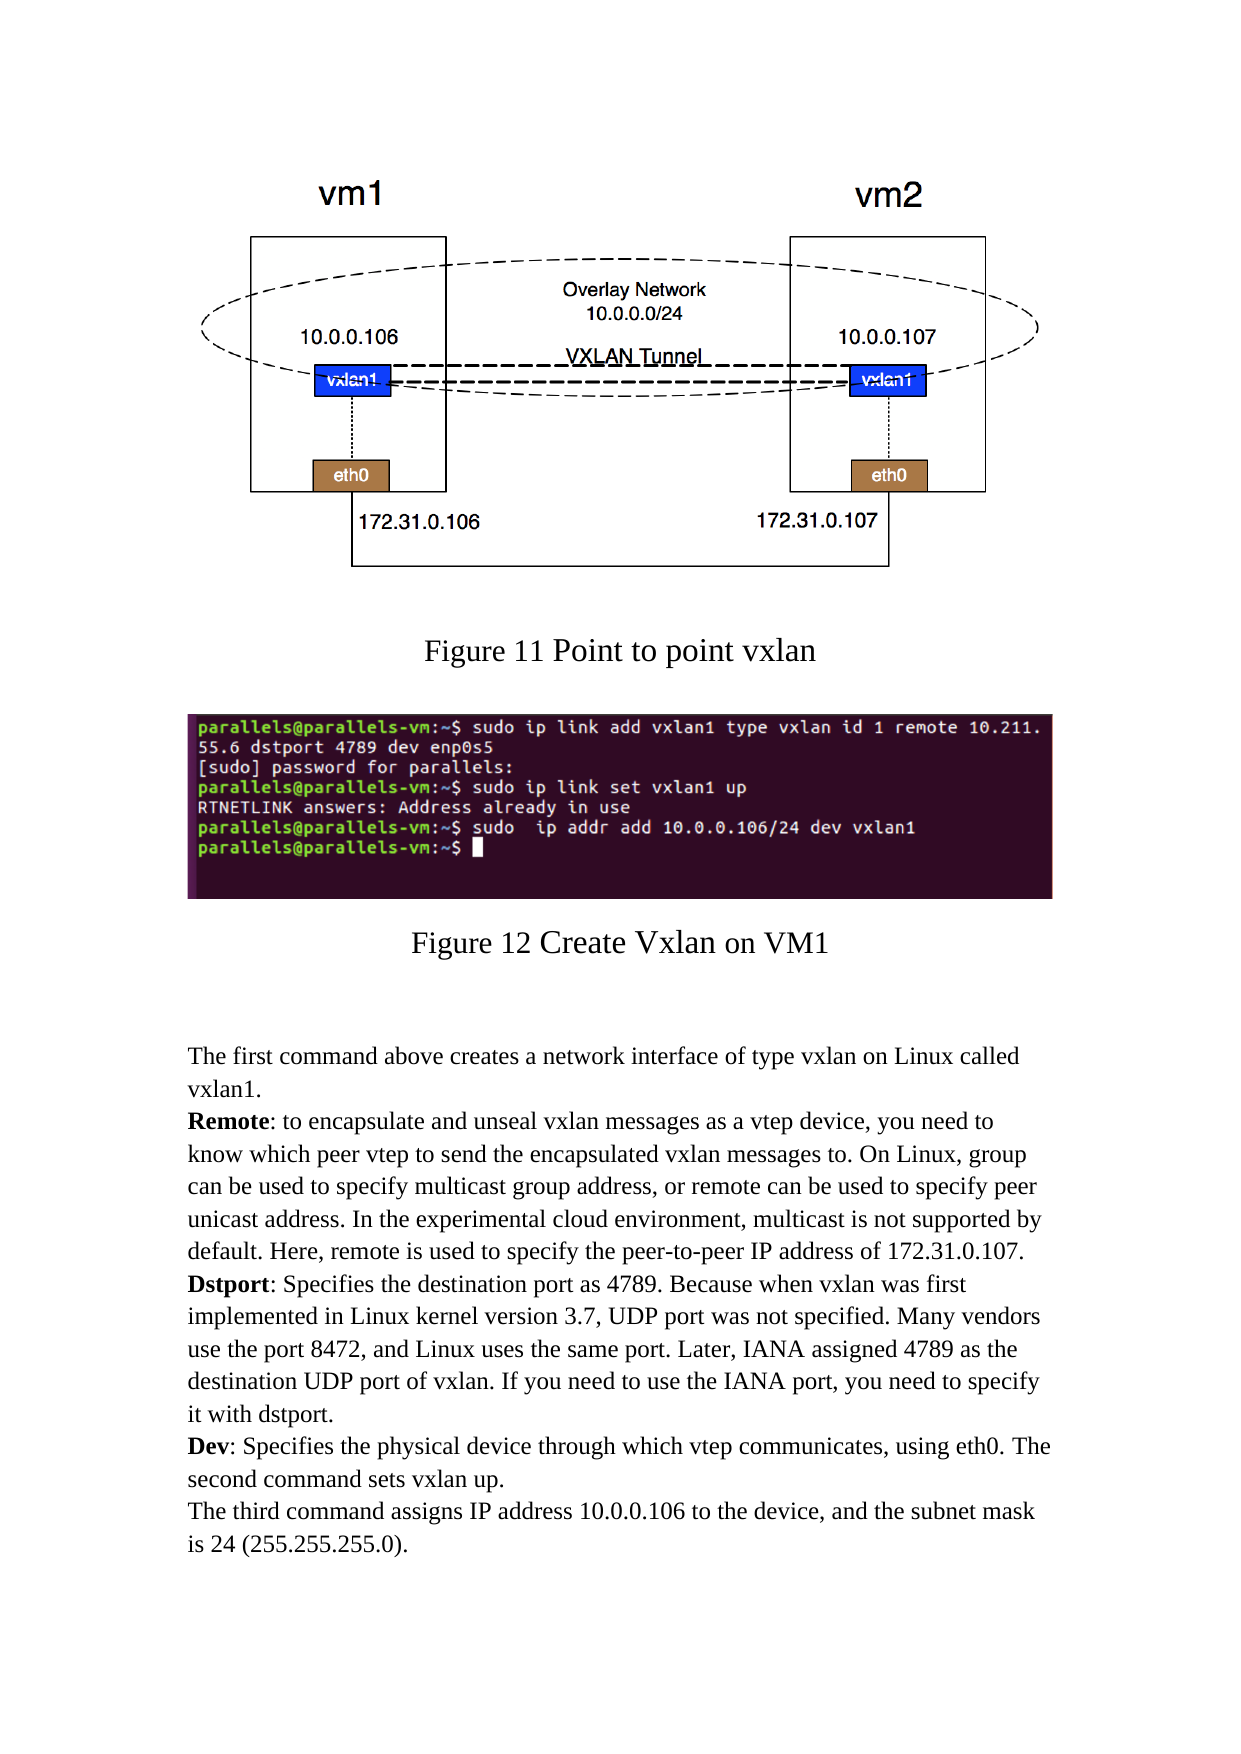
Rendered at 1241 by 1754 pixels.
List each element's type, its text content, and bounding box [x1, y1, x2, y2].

text Remote: to encapsulate and unseal vxlan messages as a vtep device, you need to know which peer vtep to send the encapsulated vxlan messages to. On Linux, group can be used to specify multicast group address, or remote can be used to specify peer unicast address. In the experimental cloud environment, multicast is not supported by default. Here, remote is used to specify the peer-to-peer IP address of 172.31.0.107. [187, 1104, 1053, 1267]
text Dstport: Specifies the destination port as 4789. Because when vxlan was first implemented in Linux kernel version 3.7, UDP port was not specified. Many vendors use the port 8472, and Linux uses the same port. Later, IANA assigned 4789 as the destination UDP port of vxlan. If you need to use the IANA port, you need to specify it with dstport. [187, 1267, 1053, 1429]
text The third command assigns IP address 10.0.0.106 to the device, and the subnet mask is 24 (255.255.255.0). [187, 1494, 1053, 1559]
text Dev: Specifies the physical device through which vtep communicates, using eth0. The second command sets vxlan up. [187, 1429, 1053, 1494]
picture [187, 162, 1053, 586]
text Figure 11 Point to point vxlan [187, 617, 1053, 682]
text Figure 12 Create Vxlan on VM1 [187, 909, 1053, 974]
text The first command above creates a network interface of type vxlan on Linux called vxlan1. [187, 1039, 1053, 1104]
picture [187, 714, 1053, 899]
